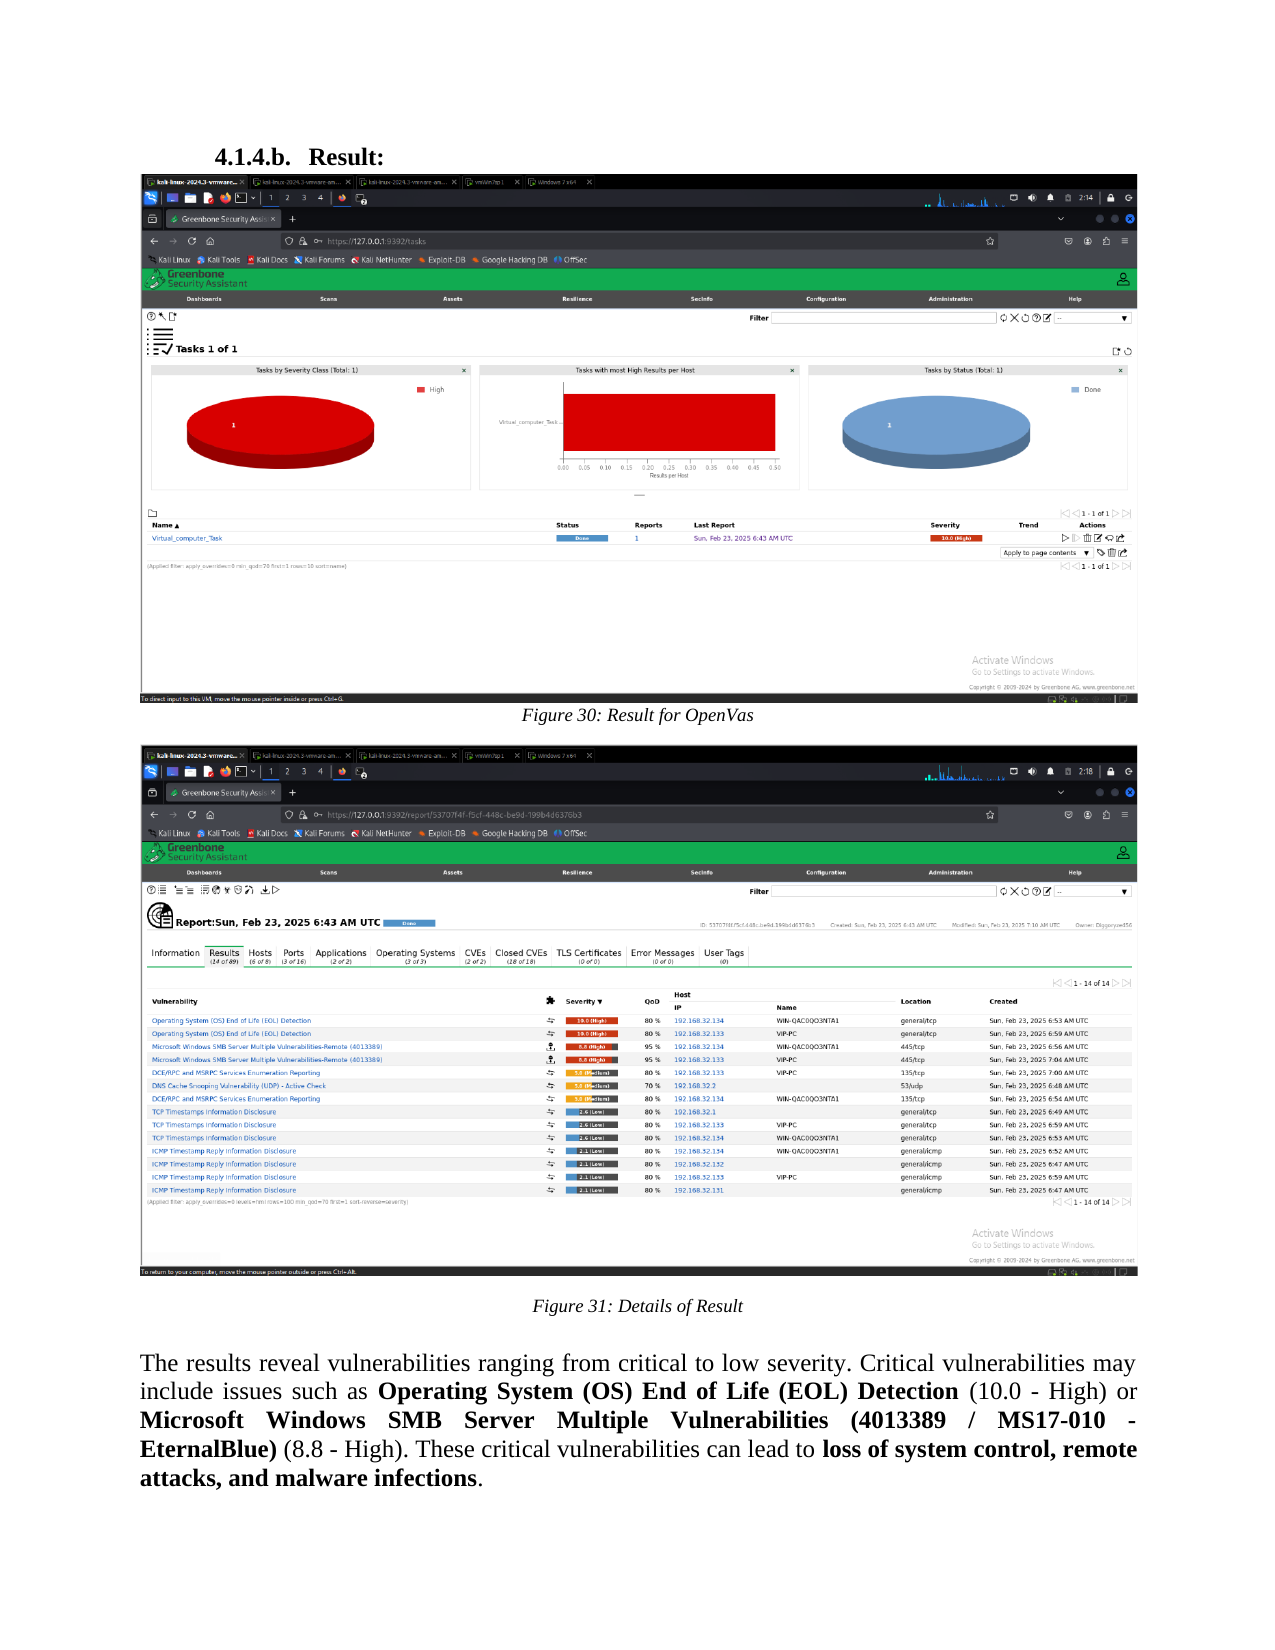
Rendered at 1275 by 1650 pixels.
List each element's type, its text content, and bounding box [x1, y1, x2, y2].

picture [140, 744, 1138, 1276]
text The results reveal vulnerabilities ranging from critical to low severity. Critical vulnerabilities may include issues such as Operating System (OS) End of Life (EOL) Detection (10.0 - High) or Microsoft Windows SMB Server Multiple Vulnerabilities (4013389 / MS17-010 - EternalBlue) (8.8 - High). These critical vulnerabilities can lead to loss of system control, remote attacks, and malware infections. [139, 1348, 1137, 1491]
subtitle Result: [214, 142, 1086, 170]
picture [140, 174, 1138, 703]
